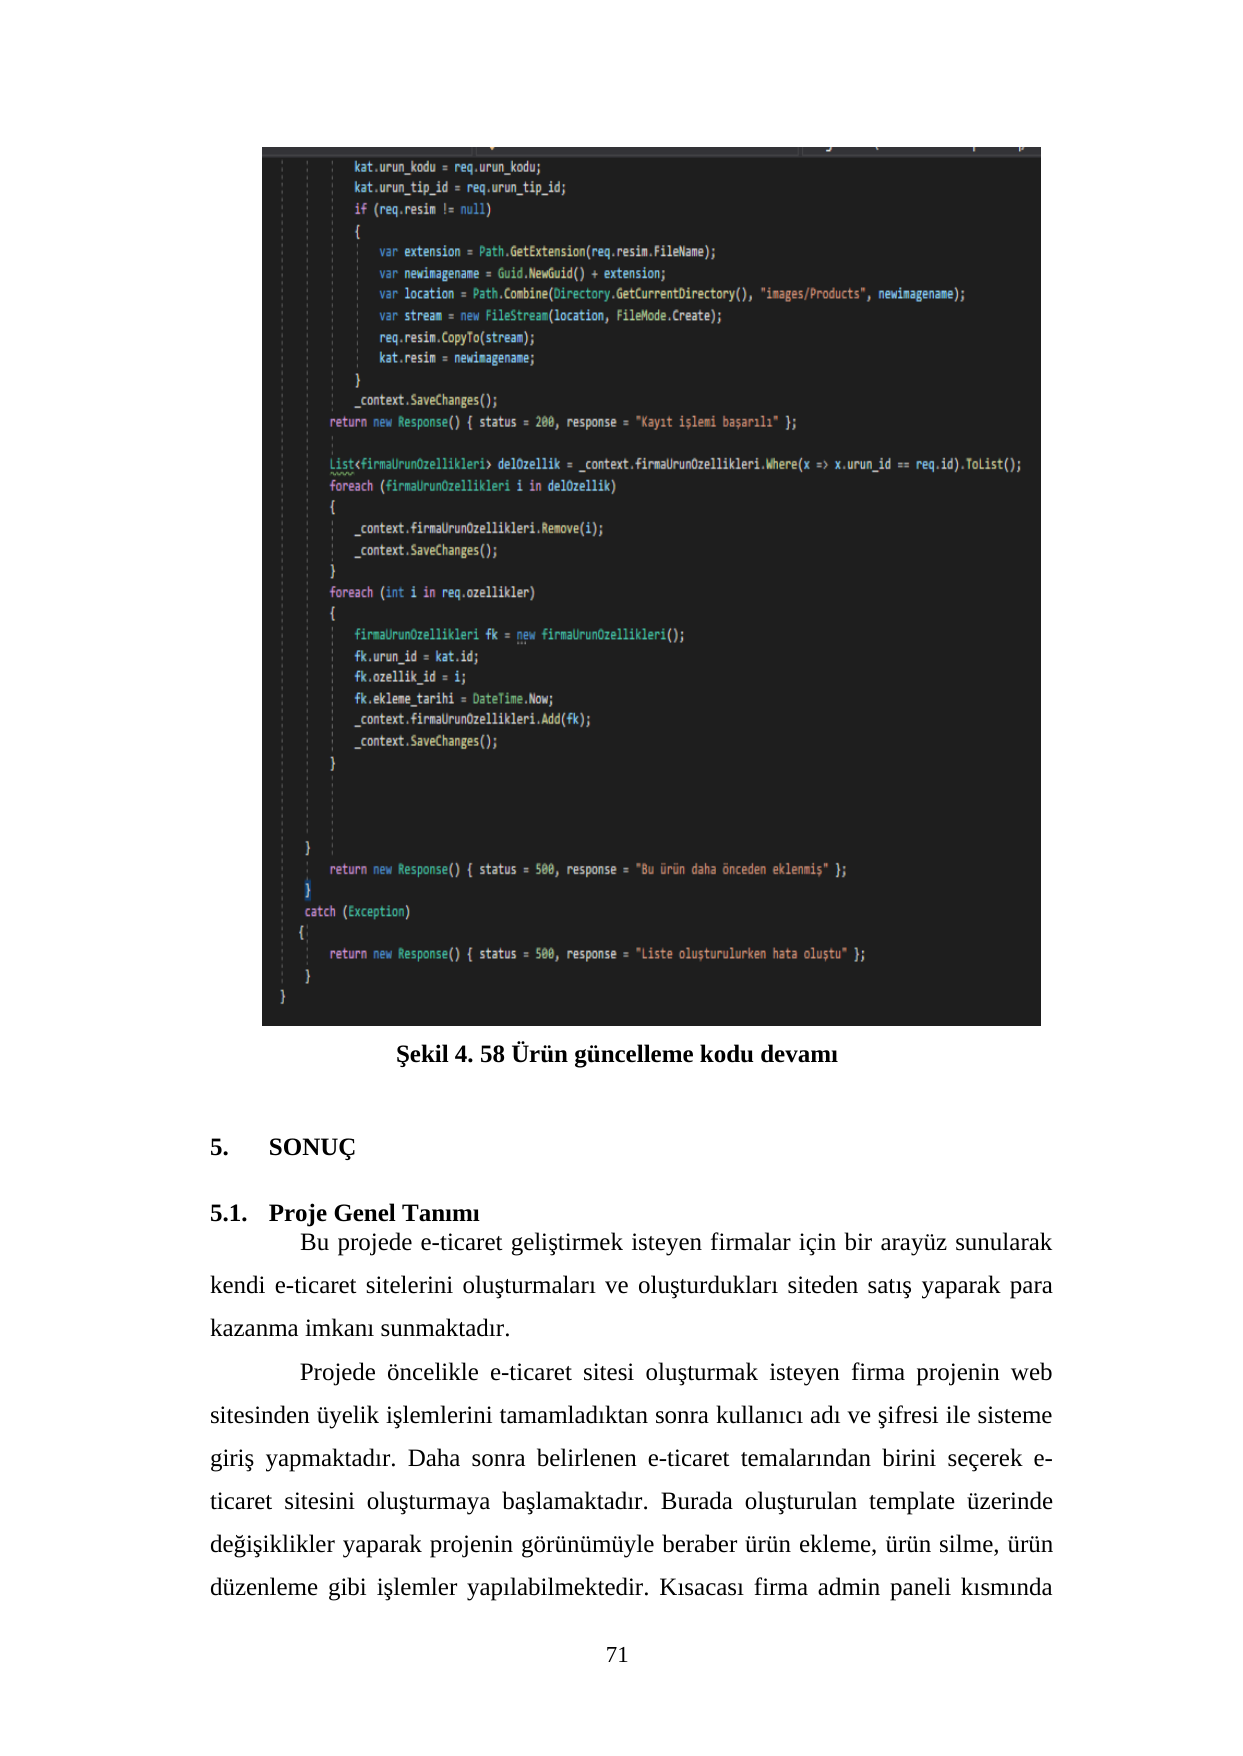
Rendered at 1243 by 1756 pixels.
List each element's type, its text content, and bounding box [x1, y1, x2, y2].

subtitle Proje Genel Tanımı [210, 1198, 1201, 1227]
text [210, 1357, 1054, 1601]
picture [262, 147, 1041, 1026]
text Şekil 4. 58 Ürün güncelleme kodu devamı [32, 1039, 1201, 1068]
text Bu projede e-ticaret geliştirmek isteyen firmalar için bir arayüz sunularak kendi e-ticaret sitelerini oluşturmaları ve oluşturdukları siteden satış yaparak para kazanma imkanı sunmaktadır. [210, 1227, 1054, 1342]
subtitle SONUÇ [210, 1132, 1054, 1161]
